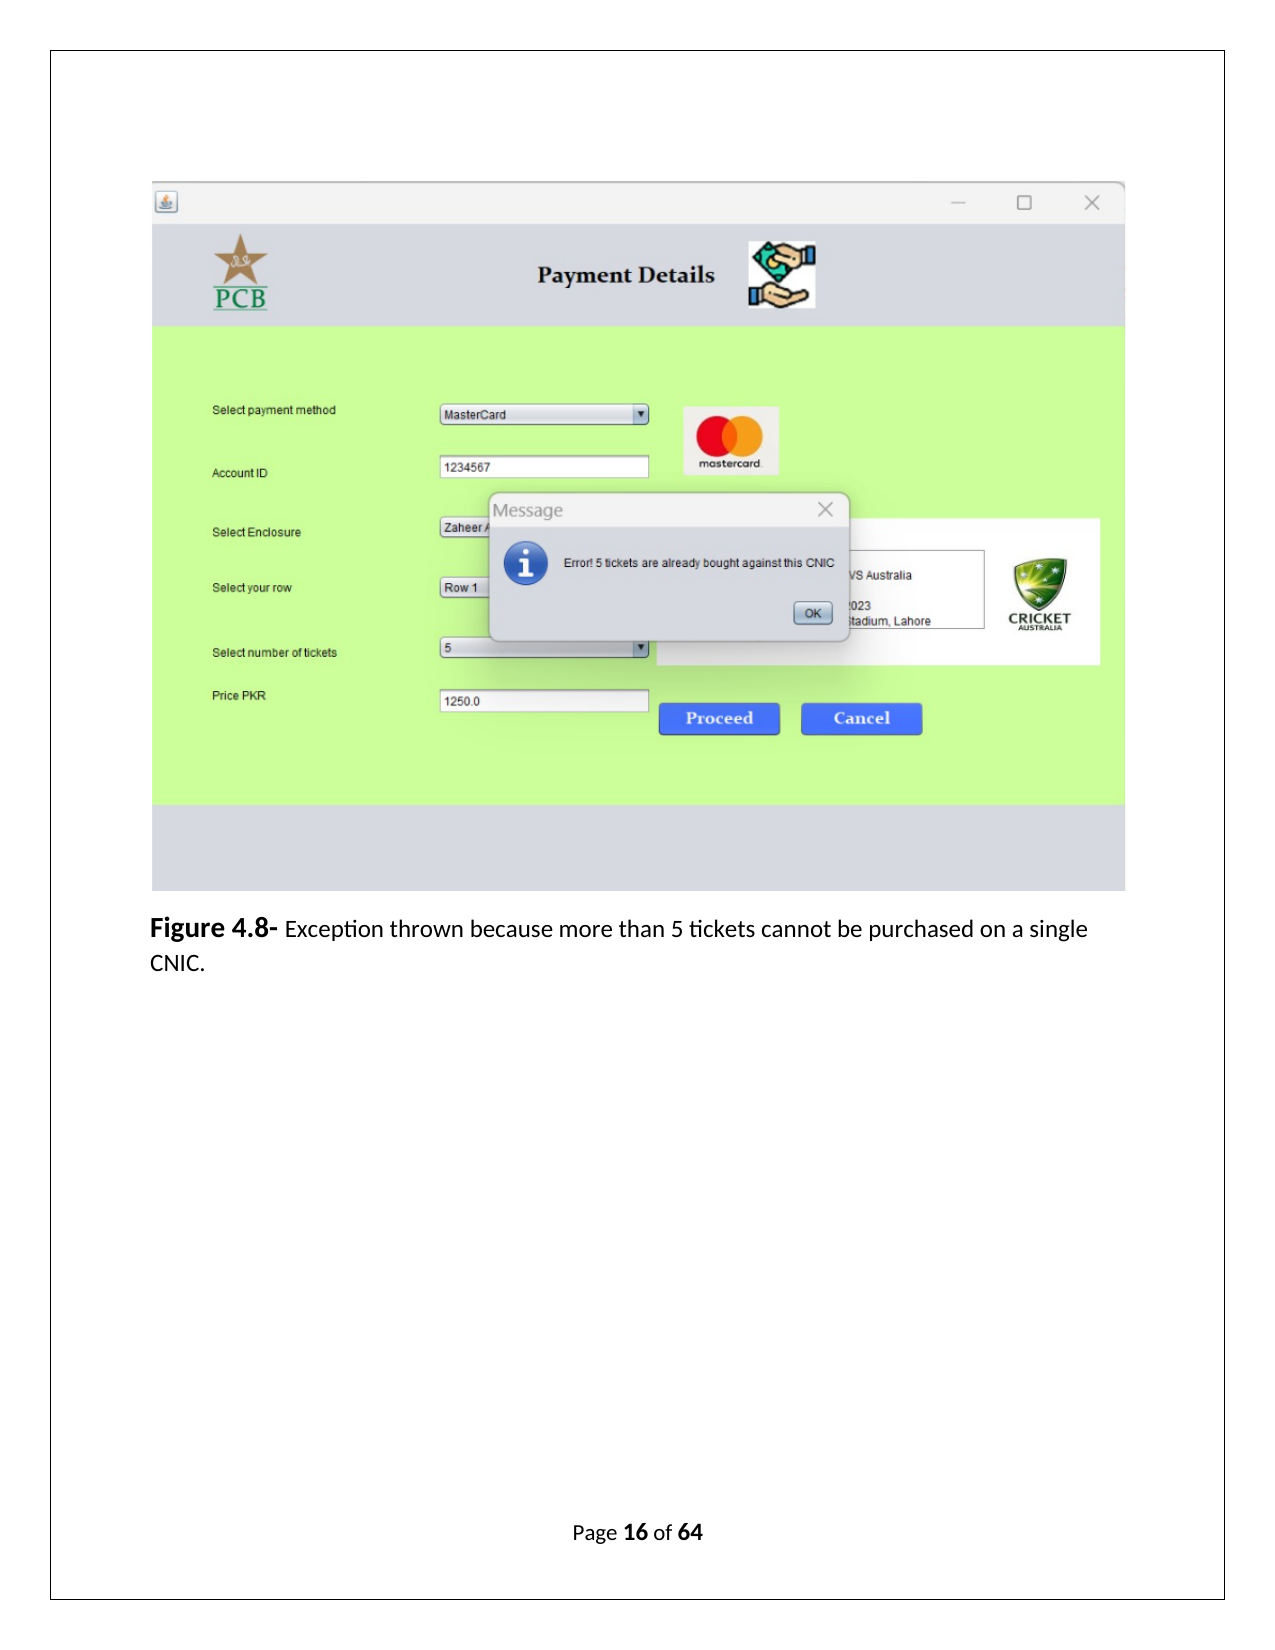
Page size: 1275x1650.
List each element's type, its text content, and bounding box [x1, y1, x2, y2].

text Figure 4.8- Exception thrown because more than 5 tickets cannot be purchased on a single CNIC. [150, 909, 1125, 977]
picture [150, 179, 1125, 891]
